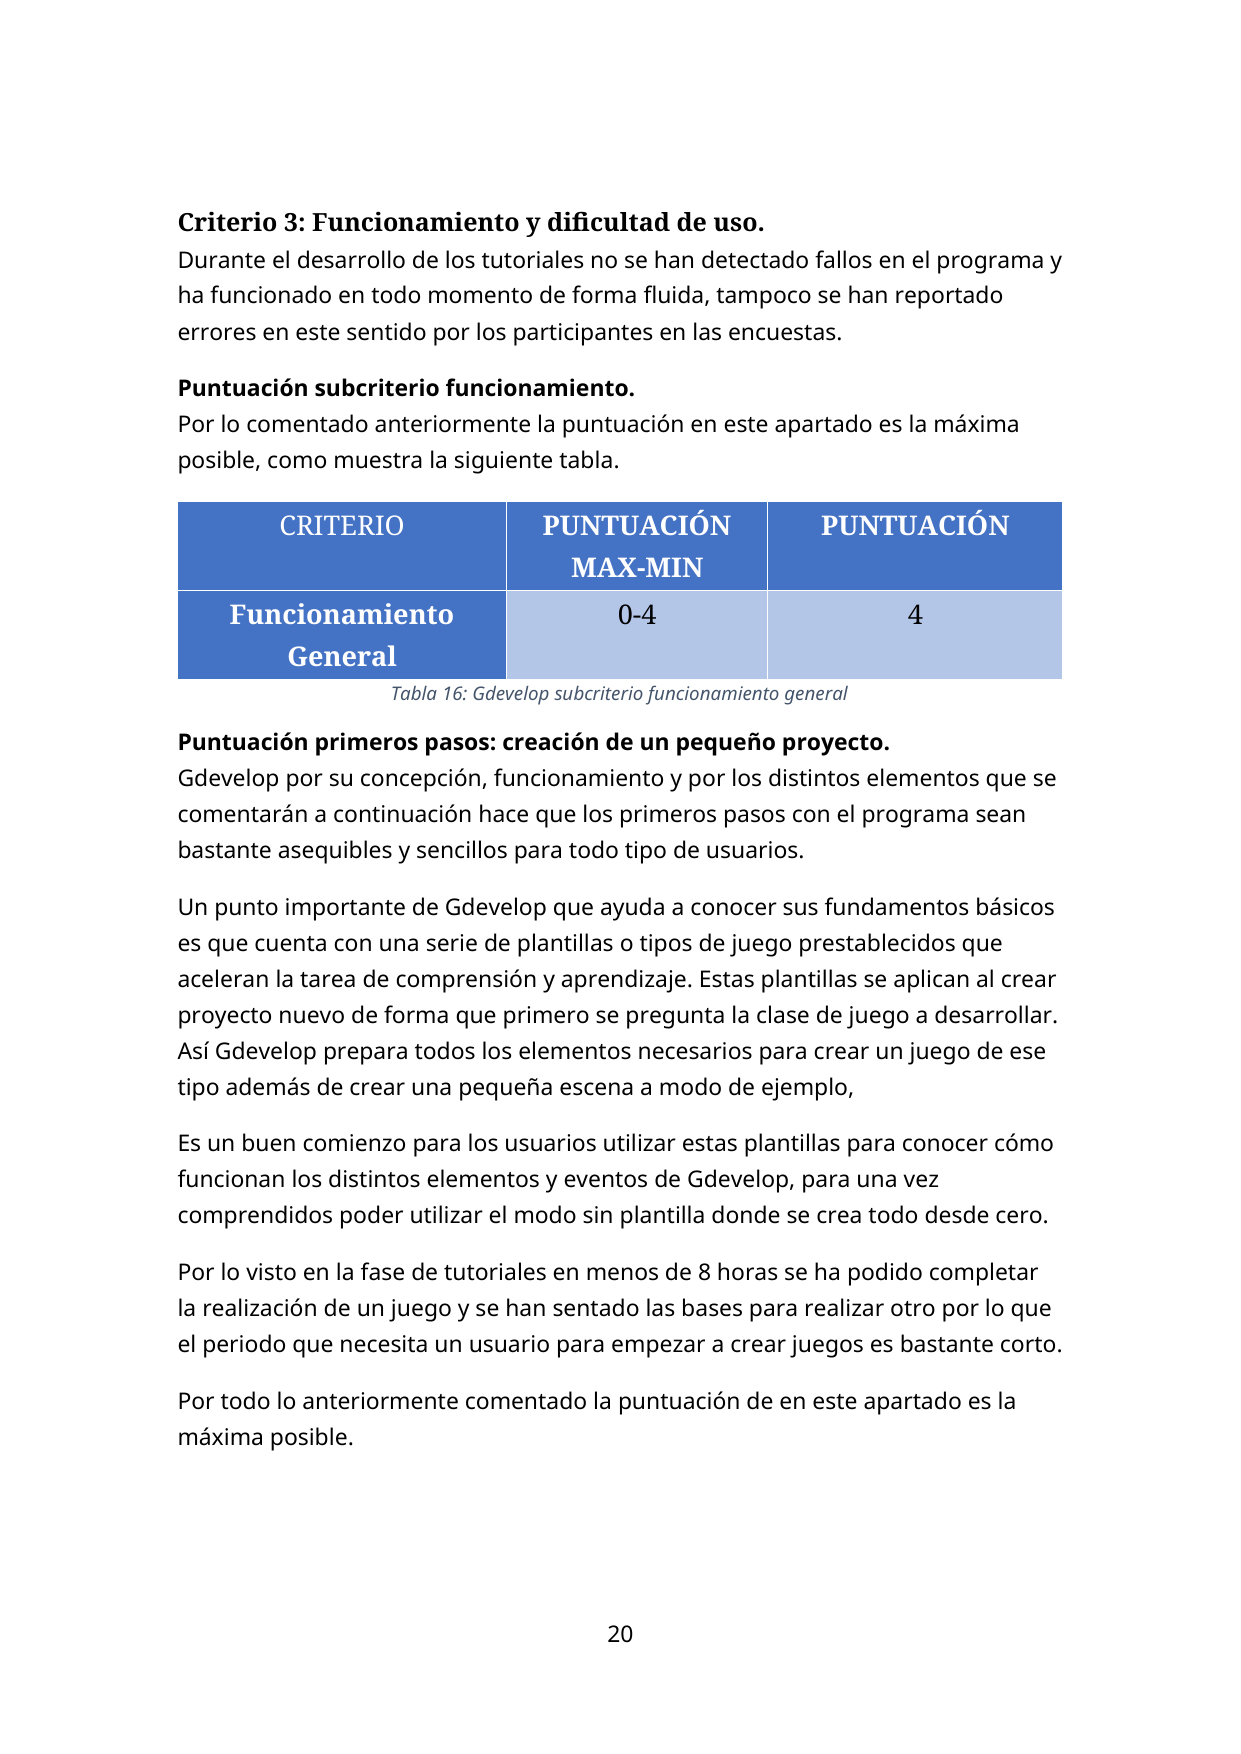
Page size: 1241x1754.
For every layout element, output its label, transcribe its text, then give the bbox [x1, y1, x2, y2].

table_header PUNTUACIÓN MAX-MIN [507, 502, 767, 590]
subtitle Criterio 3: Funcionamiento y dificultad de uso. [177, 204, 1063, 238]
table_cell 0-4 [507, 591, 767, 679]
subtitle Puntuación subcriterio funcionamiento. [177, 372, 1063, 403]
text Tabla 16: Gdevelop subcriterio funcionamiento general [177, 680, 1063, 706]
table_cell Funcionamiento General [178, 591, 506, 679]
text Por todo lo anteriormente comentado la puntuación de en este apartado es la máxima posible. [177, 1385, 1063, 1452]
table_header CRITERIO [178, 502, 506, 590]
text Por lo comentado anteriormente la puntuación en este apartado es la máxima posible, como muestra la siguiente tabla. [177, 408, 1063, 475]
table_cell 4 [768, 591, 1062, 679]
text Durante el desarrollo de los tutoriales no se han detectado fallos en el programa y ha funcionado en todo momento de forma fluida, tampoco se han reportado errores en este sentido por los participantes en las encuestas. [177, 243, 1063, 347]
table_header PUNTUACIÓN [768, 502, 1062, 590]
text Un punto importante de Gdevelop que ayuda a conocer sus fundamentos básicos es que cuenta con una serie de plantillas o tipos de juego prestablecidos que aceleran la tarea de comprensión y aprendizaje. Estas plantillas se aplican al crear proyecto nuevo de forma que primero se pregunta la clase de juego a desarrollar. Así Gdevelop prepara todos los elementos necesarios para crear un juego de ese tipo además de crear una pequeña escena a modo de ejemplo, [177, 891, 1063, 1102]
text Gdevelop por su concepción, funcionamiento y por los distintos elementos que se comentarán a continuación hace que los primeros pasos con el programa sean bastante asequibles y sencillos para todo tipo de usuarios. [177, 762, 1063, 865]
subtitle Puntuación primeros pasos: creación de un pequeño proyecto. [177, 726, 1063, 758]
text Es un buen comienzo para los usuarios utilizar estas plantillas para conocer cómo funcionan los distintos elementos y eventos de Gdevelop, para una vez comprendidos poder utilizar el modo sin plantilla donde se crea todo desde cero. [177, 1127, 1063, 1231]
text Por lo visto en la fase de tutoriales en menos de 8 horas se ha podido completar la realización de un juego y se han sentado las bases para realizar otro por lo que el periodo que necesita un usuario para empezar a crear juegos es bastante corto. [177, 1256, 1063, 1359]
